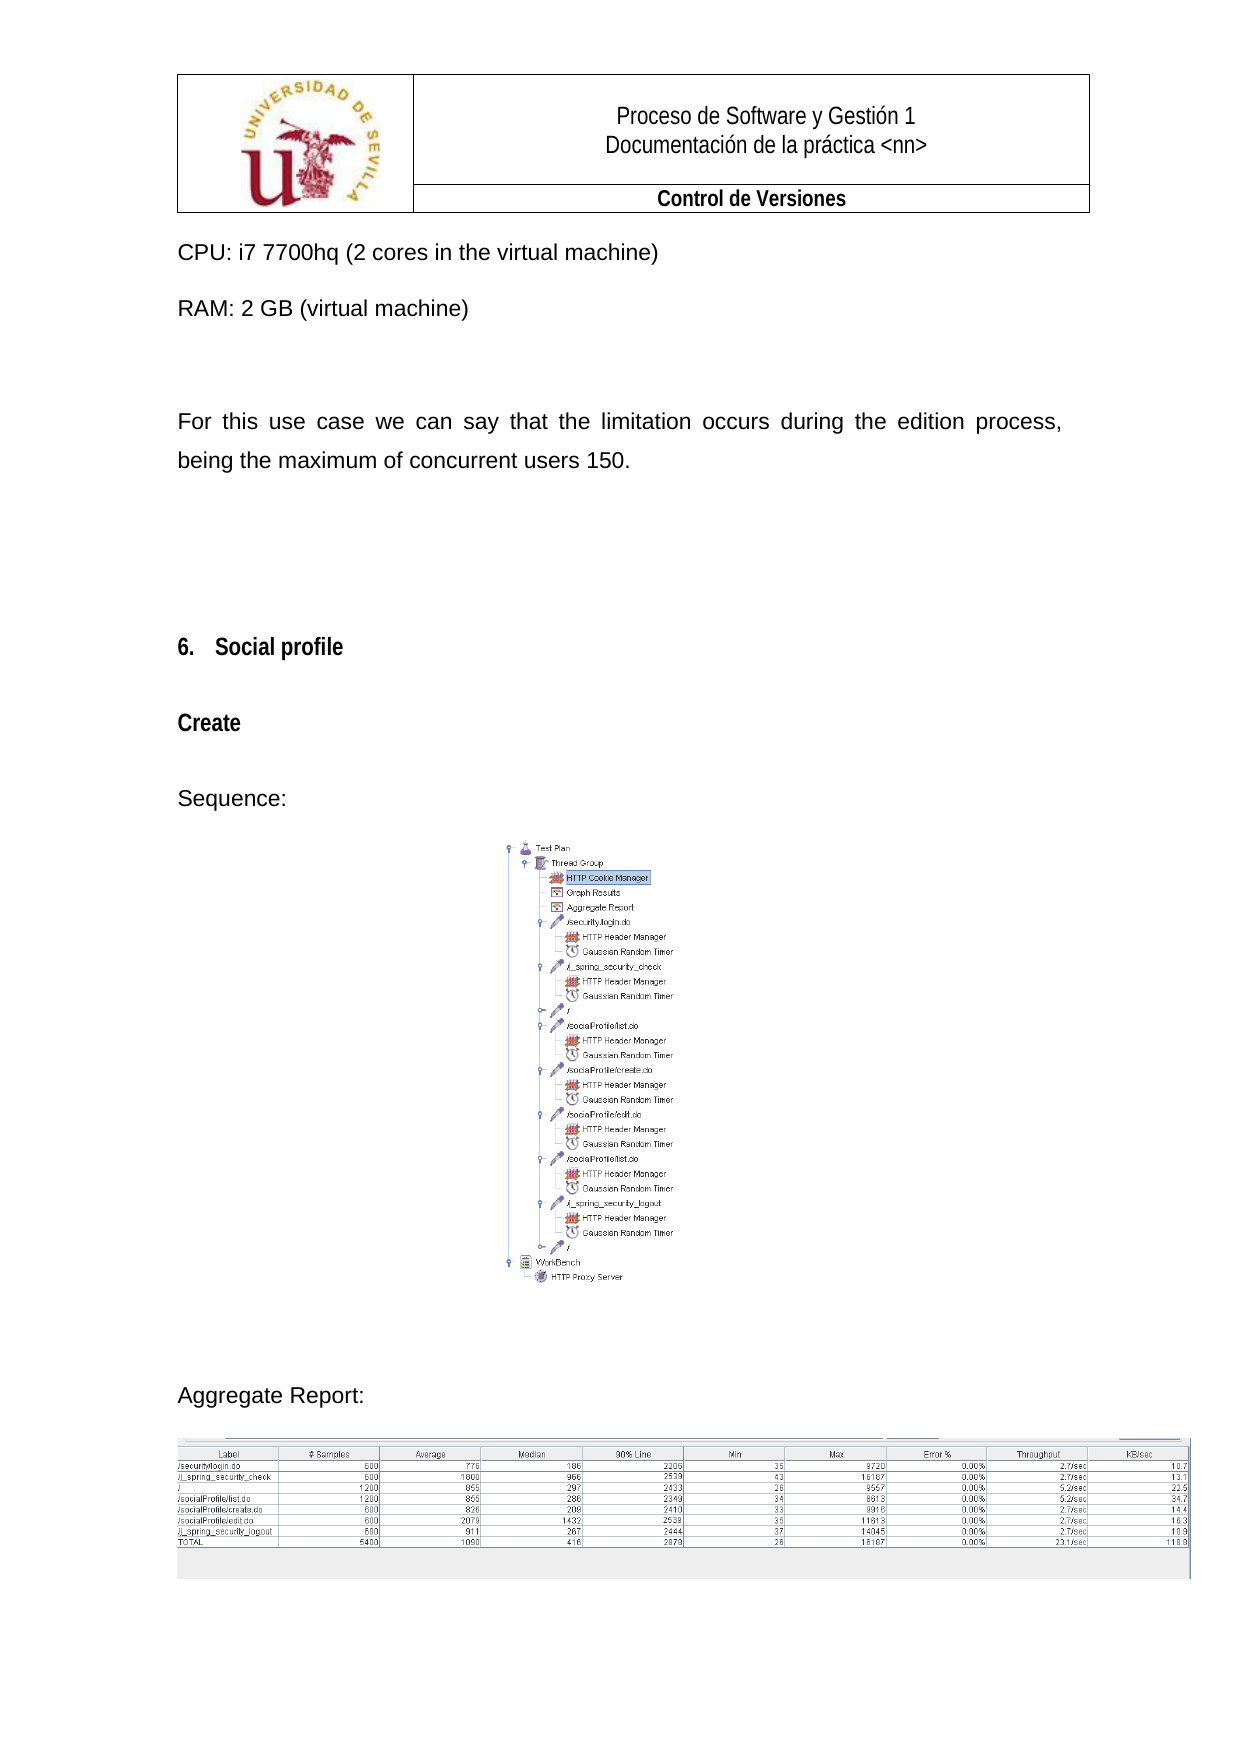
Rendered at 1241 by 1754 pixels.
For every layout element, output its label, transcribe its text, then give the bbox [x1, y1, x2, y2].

text For this use case we can say that the limitation occurs during the edition process, being the maximum of concurrent users 150. [177, 408, 1063, 473]
text Sequence: [177, 785, 1063, 811]
picture [240, 79, 381, 208]
picture [177, 1438, 1192, 1579]
text CPU: i7 7700hq (2 cores in the virtual machine) [177, 239, 1063, 266]
picture [503, 840, 767, 1297]
text Aggregate Report: [177, 1382, 1063, 1408]
text RAM: 2 GB (virtual machine) [177, 295, 1063, 322]
subtitle Create [177, 708, 1063, 737]
subtitle Social profile [177, 632, 1063, 661]
